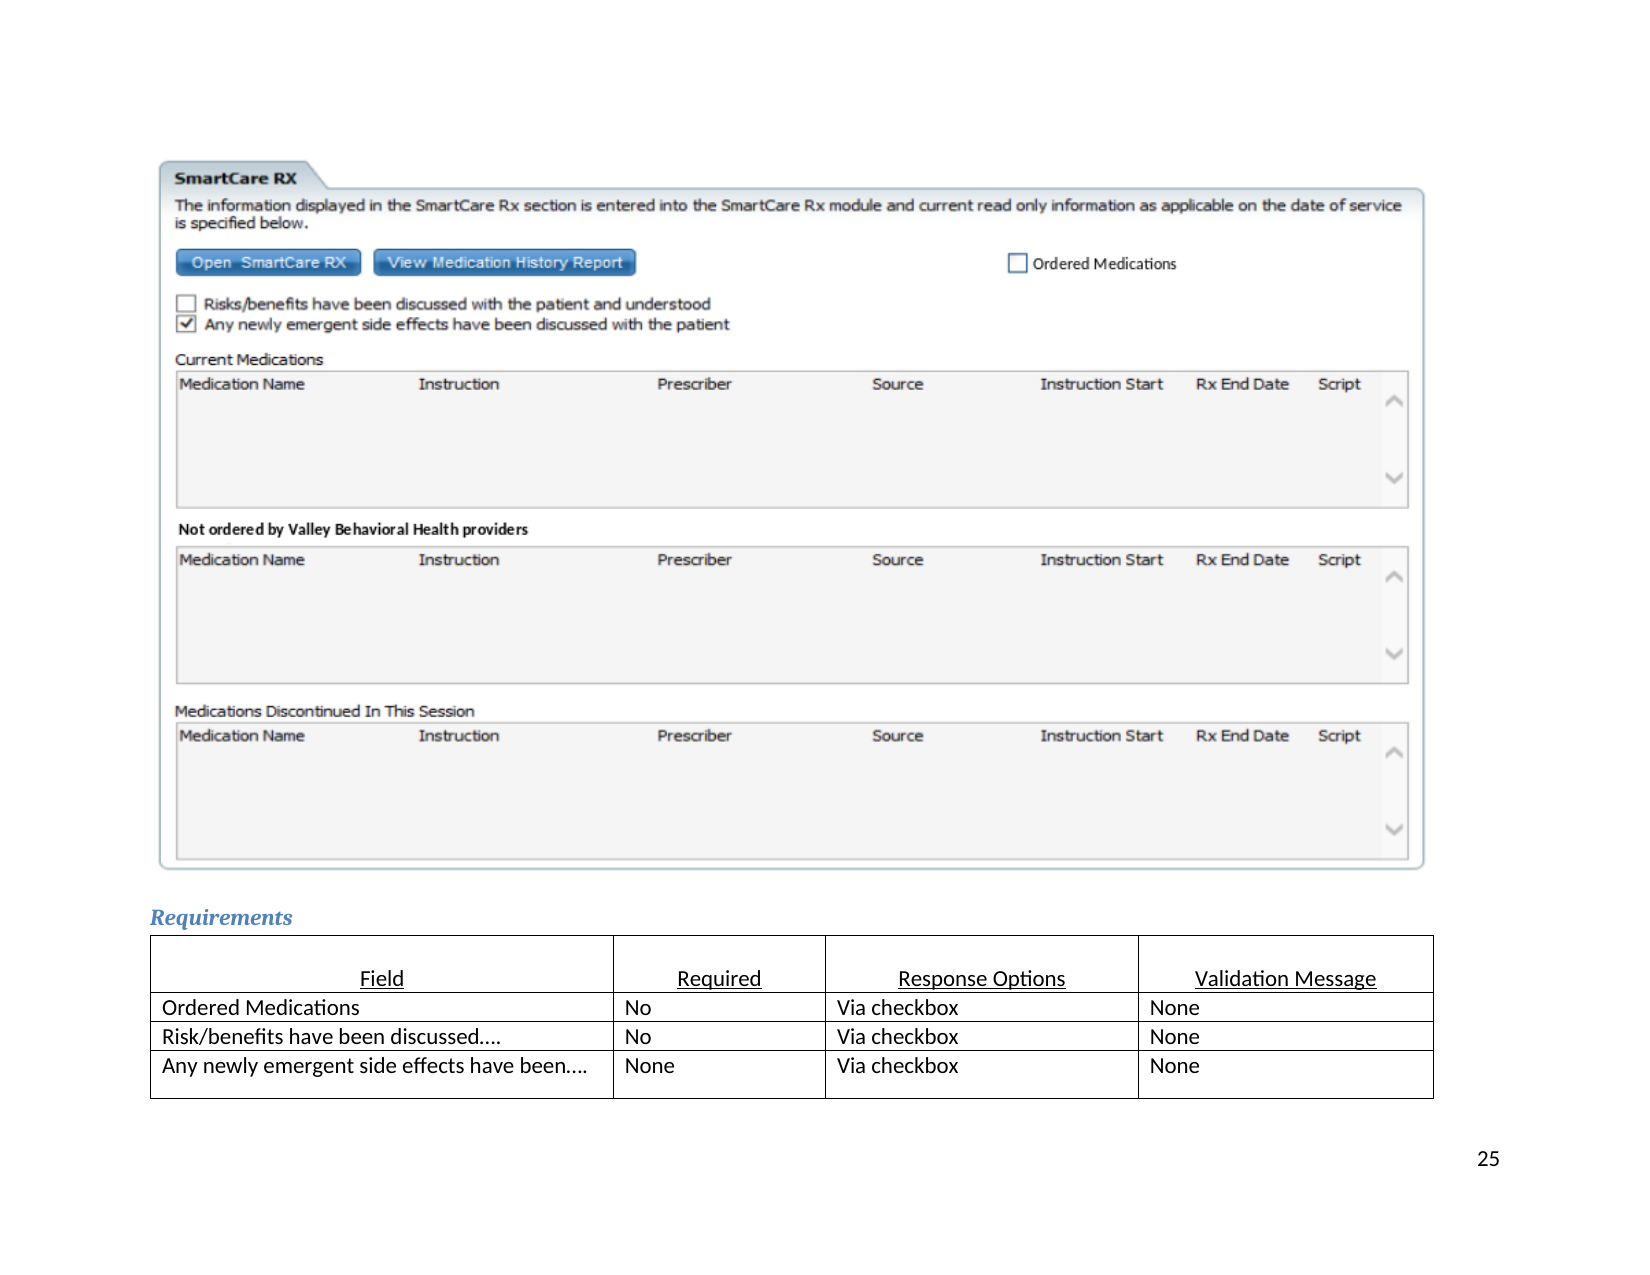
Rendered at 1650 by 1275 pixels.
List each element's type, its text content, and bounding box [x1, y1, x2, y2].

table_cell Ordered Medications [151, 993, 613, 1021]
table_header Field [151, 936, 613, 992]
table_cell Via checkbox [826, 1022, 1138, 1050]
table_header Validation Message [1139, 936, 1433, 992]
table_cell None [1139, 1022, 1433, 1050]
table_cell None [614, 1051, 825, 1098]
table_header Required [614, 936, 825, 992]
table_cell None [1139, 993, 1433, 1021]
table_cell Any newly emergent side effects have been…. [151, 1051, 613, 1098]
table_cell Risk/benefits have been discussed…. [151, 1022, 613, 1050]
table_cell None [1139, 1051, 1433, 1098]
table_header Response Options [826, 936, 1138, 992]
table_cell Via checkbox [826, 993, 1138, 1021]
subtitle Requirements [150, 905, 1500, 931]
table_cell No [614, 1022, 825, 1050]
table_cell Via checkbox [826, 1051, 1138, 1098]
table_cell No [614, 993, 825, 1021]
